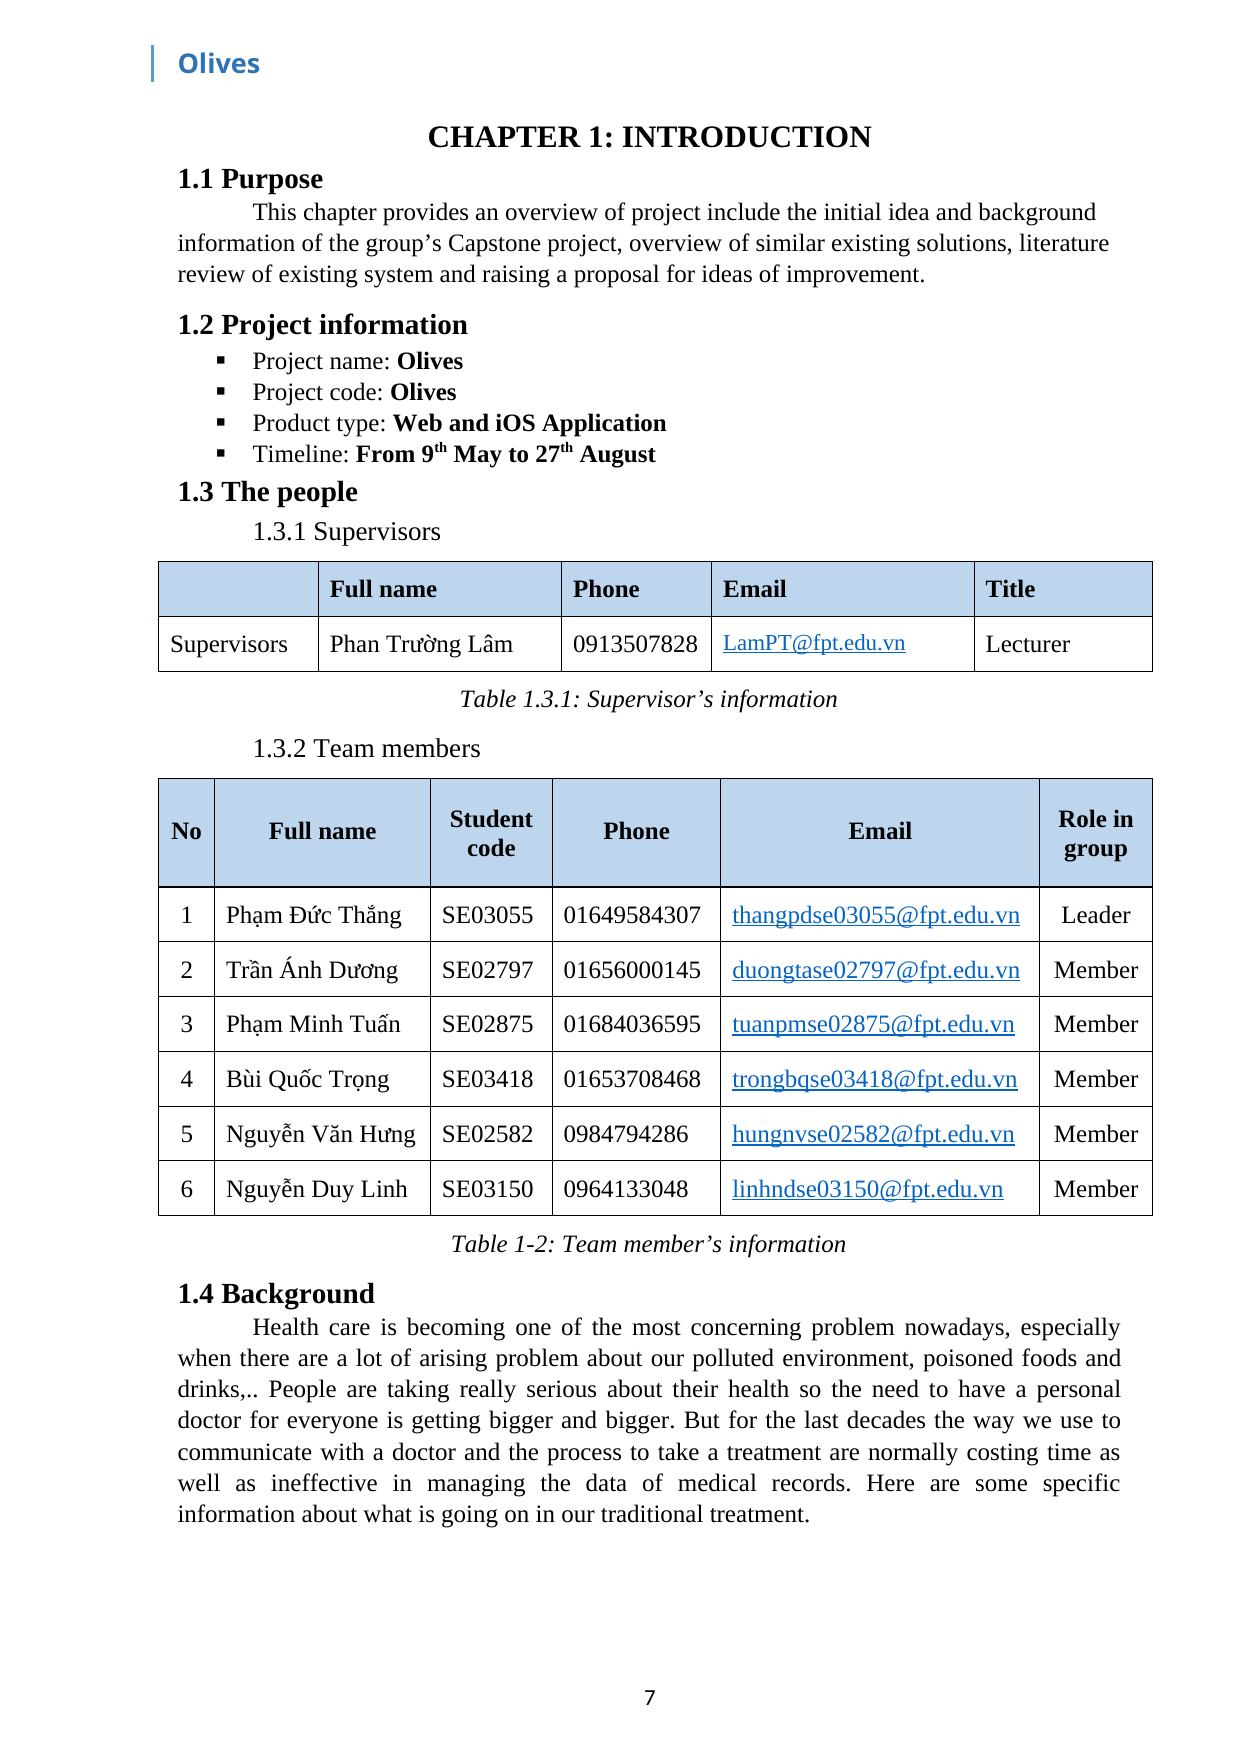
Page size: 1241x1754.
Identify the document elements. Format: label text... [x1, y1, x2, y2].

table_cell Bùi Quốc Trọng [215, 1052, 430, 1106]
table_cell Member [1040, 1052, 1152, 1106]
table_cell Member [1040, 942, 1152, 996]
subtitle 1.4 Background [177, 1276, 1122, 1310]
subtitle 1.2 Project information [177, 307, 1122, 341]
text Health care is becoming one of the most concerning problem nowadays, especially when there are a lot of arising problem about our polluted environment, poisoned foods and drinks,.. People are taking really serious about their health so the need to have a personal doctor for everyone is getting bigger and bigger. But for the last decades the way we use to communicate with a doctor and the process to take a treatment are normally costing time as well as ineffective in managing the data of medical records. Here are some specific information about what is going on in our traditional treatment. [177, 1312, 1122, 1527]
table_header Email [712, 562, 974, 616]
table_cell SE02797 [431, 942, 552, 996]
table_cell Lecturer [975, 617, 1152, 671]
subtitle CHAPTER 1: INTRODUCTION [177, 118, 1122, 154]
table_cell Member [1040, 997, 1152, 1051]
table_cell Trần Ánh Dương [215, 942, 430, 996]
table_cell Supervisors [159, 617, 318, 671]
table_cell SE03150 [431, 1161, 552, 1215]
list Project name: Olives [215, 346, 1122, 375]
table_cell 0964133048 [553, 1161, 720, 1215]
table_cell Leader [1040, 888, 1152, 941]
table_cell Member [1040, 1161, 1152, 1215]
table_cell SE02875 [431, 997, 552, 1051]
list Timeline: From 9th May to 27th August [215, 439, 1122, 468]
table_cell 0984794286 [553, 1107, 720, 1160]
table_header Student code [431, 779, 552, 886]
table_cell 01684036595 [553, 997, 720, 1051]
table_cell tuanpmse02875@fpt.edu.vn [721, 997, 1039, 1051]
table_header Role in group [1040, 779, 1152, 886]
table_cell 6 [159, 1161, 214, 1215]
table_header Title [975, 562, 1152, 616]
subtitle 1.1 Purpose [177, 161, 1122, 194]
table_cell SE03418 [431, 1052, 552, 1106]
table_cell 01656000145 [553, 942, 720, 996]
table_cell 01649584307 [553, 888, 720, 941]
table_cell duongtase02797@fpt.edu.vn [721, 942, 1039, 996]
table_cell trongbqse03418@fpt.edu.vn [721, 1052, 1039, 1106]
table_cell 5 [159, 1107, 214, 1160]
table_cell 4 [159, 1052, 214, 1106]
table_cell 01653708468 [553, 1052, 720, 1106]
table_header Email [721, 779, 1039, 886]
table_cell Member [1040, 1107, 1152, 1160]
table_cell 3 [159, 997, 214, 1051]
table_cell linhndse03150@fpt.edu.vn [721, 1161, 1039, 1215]
table_cell SE03055 [431, 888, 552, 941]
table_cell SE02582 [431, 1107, 552, 1160]
subtitle 1.3.2 Team members [177, 732, 1122, 763]
table_header Phone [562, 562, 711, 616]
table_cell 2 [159, 942, 214, 996]
table_header [159, 562, 318, 616]
table_cell 1 [159, 888, 214, 941]
list Product type: Web and iOS Application [215, 408, 1122, 437]
table_header Full name [215, 779, 430, 886]
subtitle 1.3 The people [177, 474, 1122, 508]
table_header No [159, 779, 214, 886]
table_cell LamPT@fpt.edu.vn [712, 617, 974, 671]
table_cell 0913507828 [562, 617, 711, 671]
text This chapter provides an overview of project include the initial idea and background information of the group’s Capstone project, overview of similar existing solutions, literature review of existing system and raising a proposal for ideas of improvement. [177, 197, 1122, 288]
table_header Full name [319, 562, 561, 616]
table_cell Phạm Đức Thắng [215, 888, 430, 941]
table_cell thangpdse03055@fpt.edu.vn [721, 888, 1039, 941]
table_cell Nguyễn Duy Linh [215, 1161, 430, 1215]
table_cell Phạm Minh Tuấn [215, 997, 430, 1051]
table_cell Phan Trường Lâm [319, 617, 561, 671]
text Table 1-2: Team member’s information [177, 1229, 1122, 1257]
list Project code: Olives [215, 377, 1122, 406]
table_cell Nguyễn Văn Hưng [215, 1107, 430, 1160]
text Table 1.3.1: Supervisor’s information [177, 684, 1122, 713]
table_cell hungnvse02582@fpt.edu.vn [721, 1107, 1039, 1160]
table_header Phone [553, 779, 720, 886]
subtitle 1.3.1 Supervisors [177, 515, 1122, 546]
